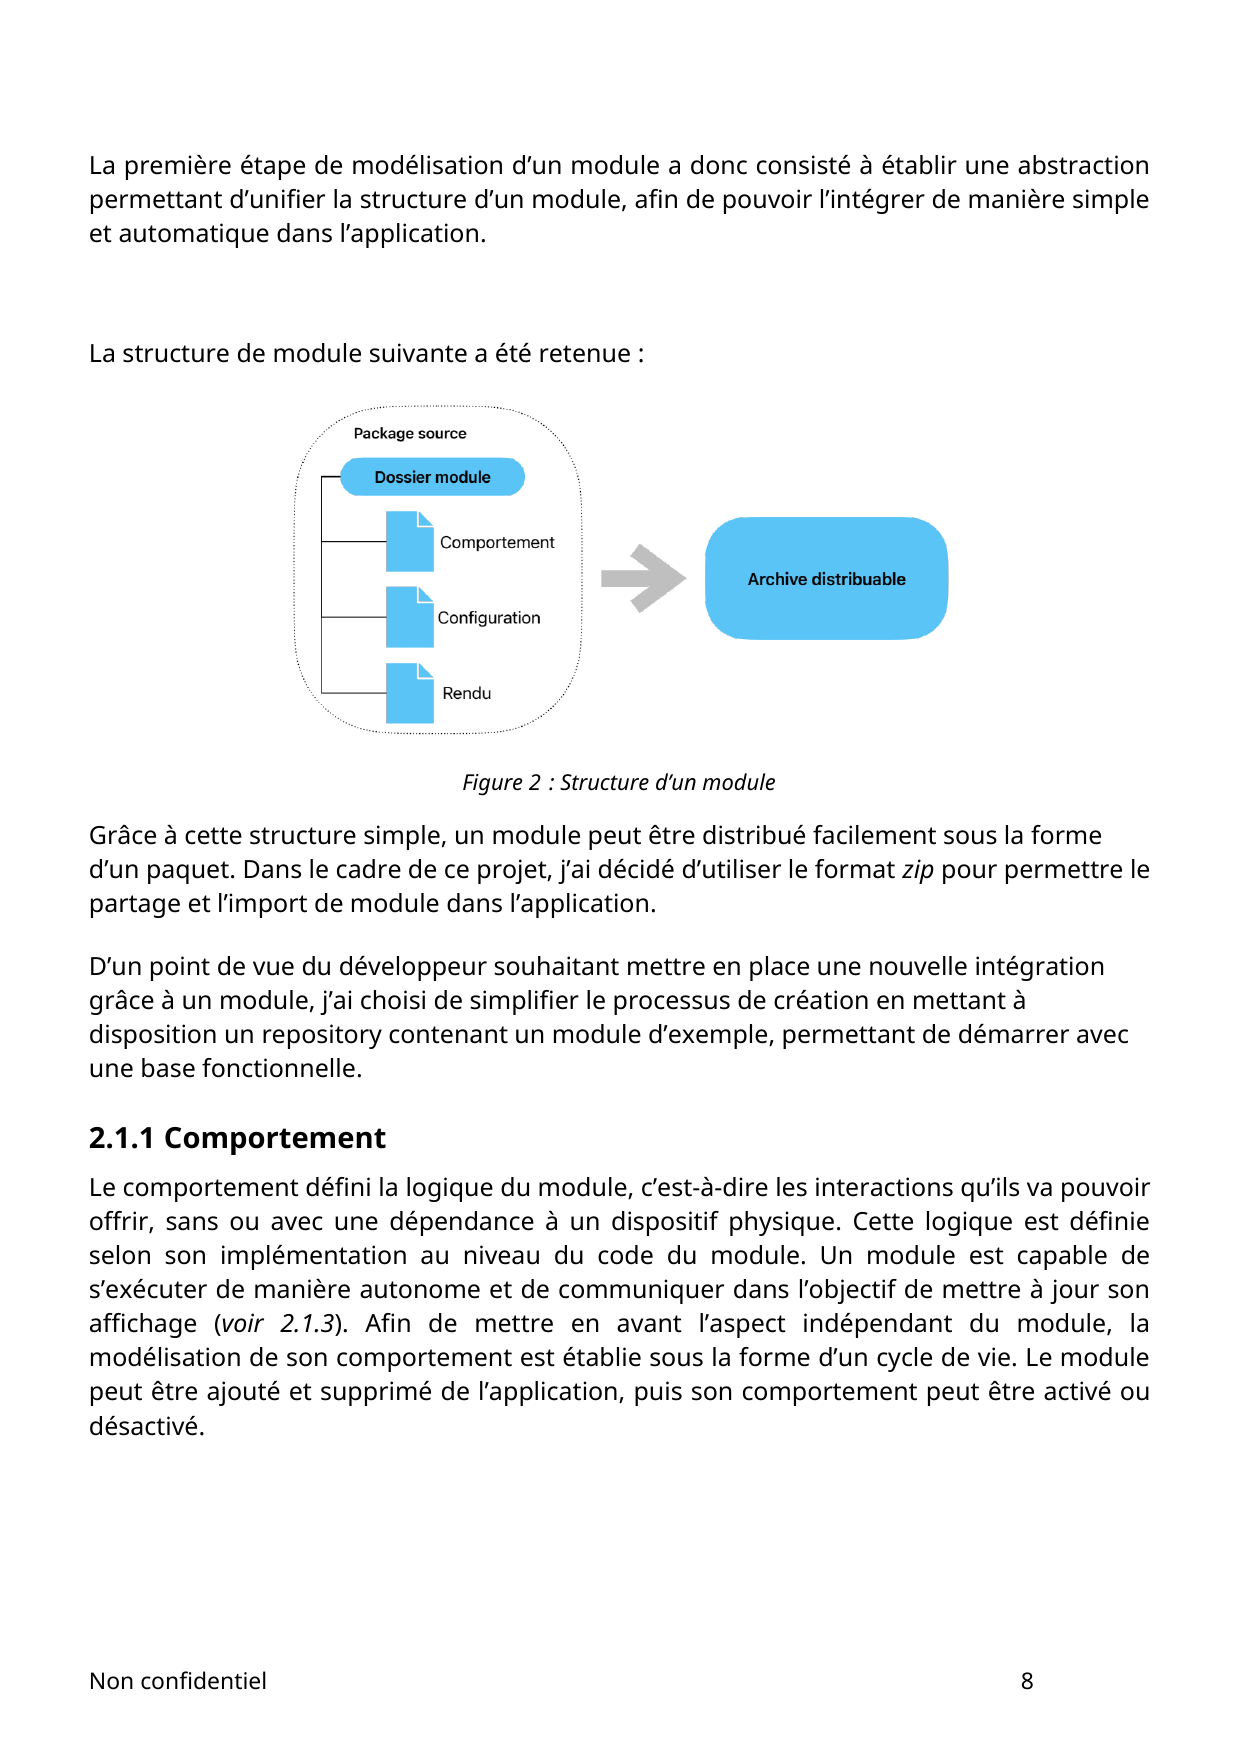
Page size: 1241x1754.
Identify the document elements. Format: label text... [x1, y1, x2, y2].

text Le comportement défini la logique du module, c’est-à-dire les interactions qu’ils va pouvoir offrir, sans ou avec une dépendance à un dispositif physique. Cette logique est définie selon son implémentation au niveau du code du module. Un module est capable de s’exécuter de manière autonome et de communiquer dans l’objectif de mettre à jour son affichage (voir 2.1.3). Afin de mettre en avant l’aspect indépendant du module, la modélisation de son comportement est établie sous la forme d’un cycle de vie. Le module peut être ajouté et supprimé de l’application, puis son comportement peut être activé ou désactivé. [89, 1170, 1152, 1442]
text Figure 2 : Structure d’un module [89, 767, 1152, 797]
subtitle Comportement [89, 1117, 1152, 1157]
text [89, 148, 1152, 250]
text La structure de module suivante a été retenue : [89, 336, 1152, 370]
text D’un point de vue du développeur souhaitant mettre en place une nouvelle intégration grâce à un module, j’ai choisi de simplifier le processus de création en mettant à disposition un repository contenant un module d’exemple, permettant de démarrer avec une base fonctionnelle. [89, 948, 1152, 1084]
text Grâce à cette structure simple, un module peut être distribué facilement sous la forme d’un paquet. Dans le cadre de ce projet, j’ai décidé d’utiliser le format zip pour permettre le partage et l’import de module dans l’application. [89, 817, 1152, 919]
